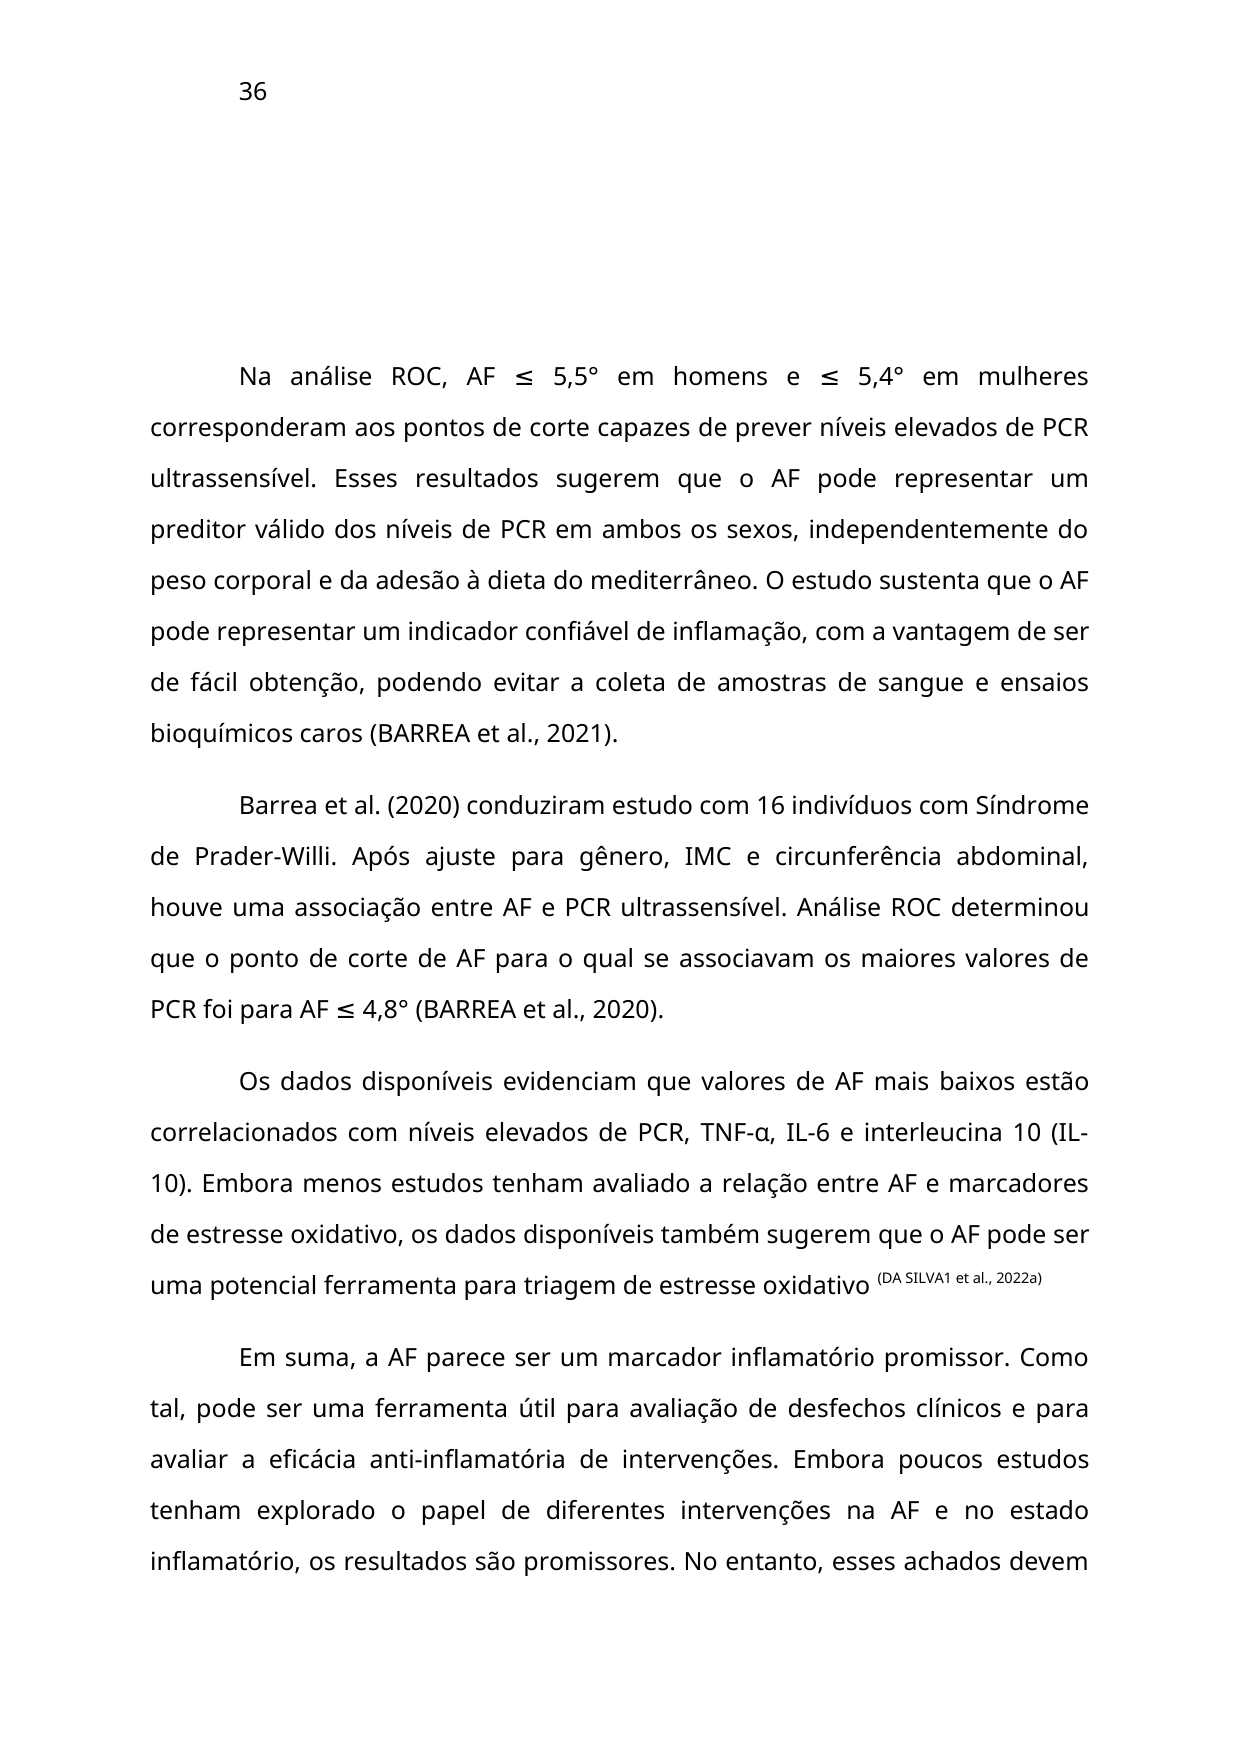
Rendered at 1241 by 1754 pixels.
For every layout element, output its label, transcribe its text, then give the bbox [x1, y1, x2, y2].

text Na análise ROC, AF ≤ 5,5° em homens e ≤ 5,4° em mulheres corresponderam aos pontos de corte capazes de prever níveis elevados de PCR ultrassensível. Esses resultados sugerem que o AF pode representar um preditor válido dos níveis de PCR em ambos os sexos, independentemente do peso corporal e da adesão à dieta do mediterrâneo. O estudo sustenta que o AF pode representar um indicador confiável de inflamação, com a vantagem de ser de fácil obtenção, podendo evitar a coleta de amostras de sangue e ensaios bioquímicos caros . [150, 359, 1090, 750]
text Os dados disponíveis evidenciam que valores de AF mais baixos estão correlacionados com níveis elevados de PCR, TNF-α, IL-6 e interleucina 10 (IL-10). Embora menos estudos tenham avaliado a relação entre AF e marcadores de estresse oxidativo, os dados disponíveis também sugerem que o AF pode ser uma potencial ferramenta para triagem de estresse oxidativo [150, 1064, 1090, 1302]
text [150, 1340, 1090, 1578]
text Barrea et al. (2020) conduziram estudo com 16 indivíduos com Síndrome de Prader-Willi. Após ajuste para gênero, IMC e circunferência abdominal, houve uma associação entre AF e PCR ultrassensível. Análise ROC determinou que o ponto de corte de AF para o qual se associavam os maiores valores de PCR foi para AF ≤ 4,8° . [150, 788, 1090, 1026]
